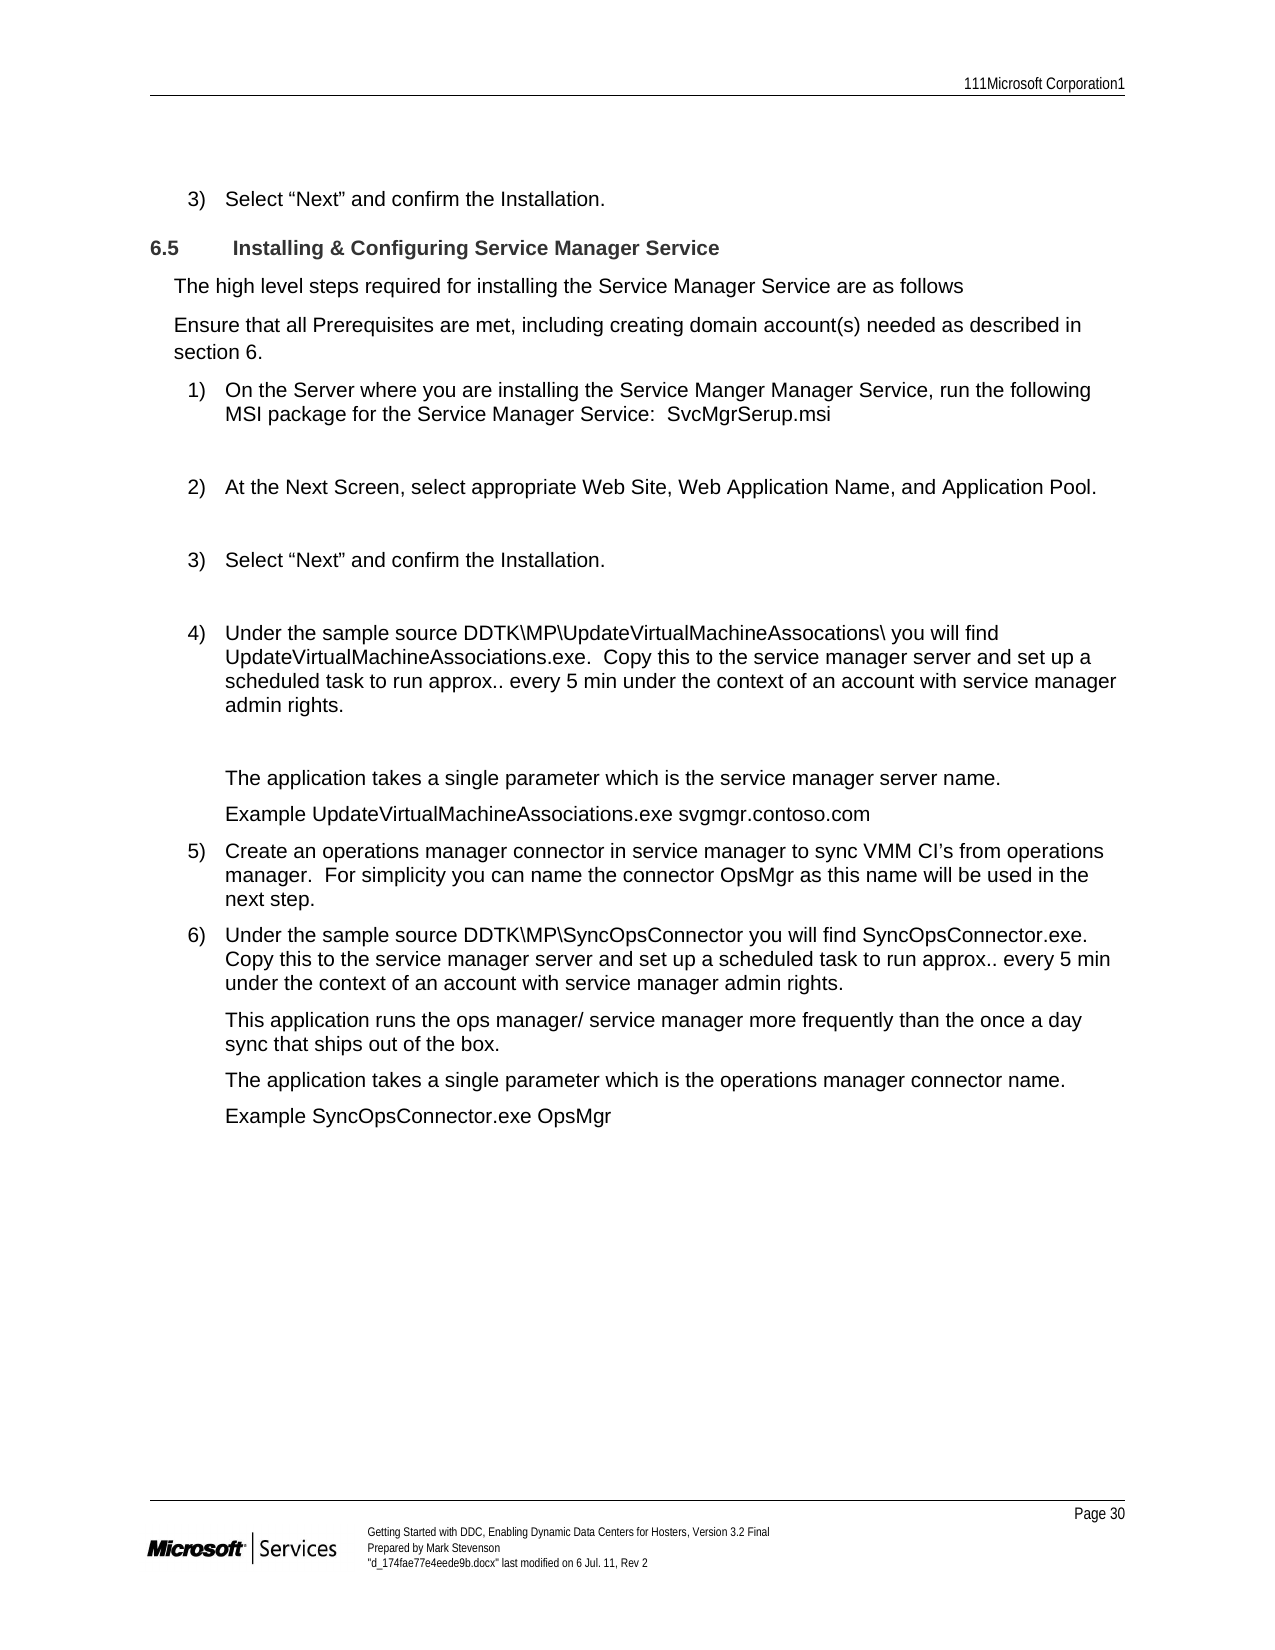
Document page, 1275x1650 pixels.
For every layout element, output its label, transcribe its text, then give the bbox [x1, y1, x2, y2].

list Under the sample source DDTK\MP\UpdateVirtualMachineAssocations\ you will find UpdateVirtualMachineAssociations.exe. Copy this to the service manager server and set up a scheduled task to run approx.. every 5 min under the context of an account with service manager admin rights. [187, 621, 1125, 717]
text The high level steps required for installing the Service Manager Service are as follows [174, 274, 1125, 298]
picture [138, 1524, 355, 1572]
list On the Server where you are installing the Service Manger Manager Service, run the following MSI package for the Service Manager Service: SvcMgrSerup.msi [187, 378, 1125, 426]
list This application runs the ops manager/ service manager more frequently than the once a day sync that ships out of the box. [225, 1007, 1125, 1055]
list The application takes a single parameter which is the service manager server name. [225, 766, 1125, 790]
list Select “Next” and confirm the Installation. [187, 186, 1125, 210]
list The application takes a single parameter which is the operations manager connector name. [225, 1068, 1125, 1092]
list Example UpdateVirtualMachineAssociations.exe svgmgr.contoso.com [225, 802, 1125, 826]
list At the Next Screen, select appropriate Web Site, Web Application Name, and Application Pool. [187, 475, 1125, 499]
list Create an operations manager connector in service manager to sync VMM CI’s from operations manager. For simplicity you can name the connector OpsMgr as this name will be used in the next step. [187, 839, 1125, 911]
list Select “Next” and confirm the Installation. [187, 548, 1125, 572]
list Under the sample source DDTK\MP\SyncOpsConnector you will find SyncOpsConnector.exe. Copy this to the service manager server and set up a scheduled task to run approx.. every 5 min under the context of an account with service manager admin rights. [187, 923, 1125, 995]
list Example SyncOpsConnector.exe OpsMgr [225, 1104, 1125, 1128]
text Ensure that all Prerequisites are met, including creating domain account(s) needed as described in section 6. [174, 313, 1125, 363]
subtitle Installing & Configuring Service Manager Service [150, 235, 1125, 259]
